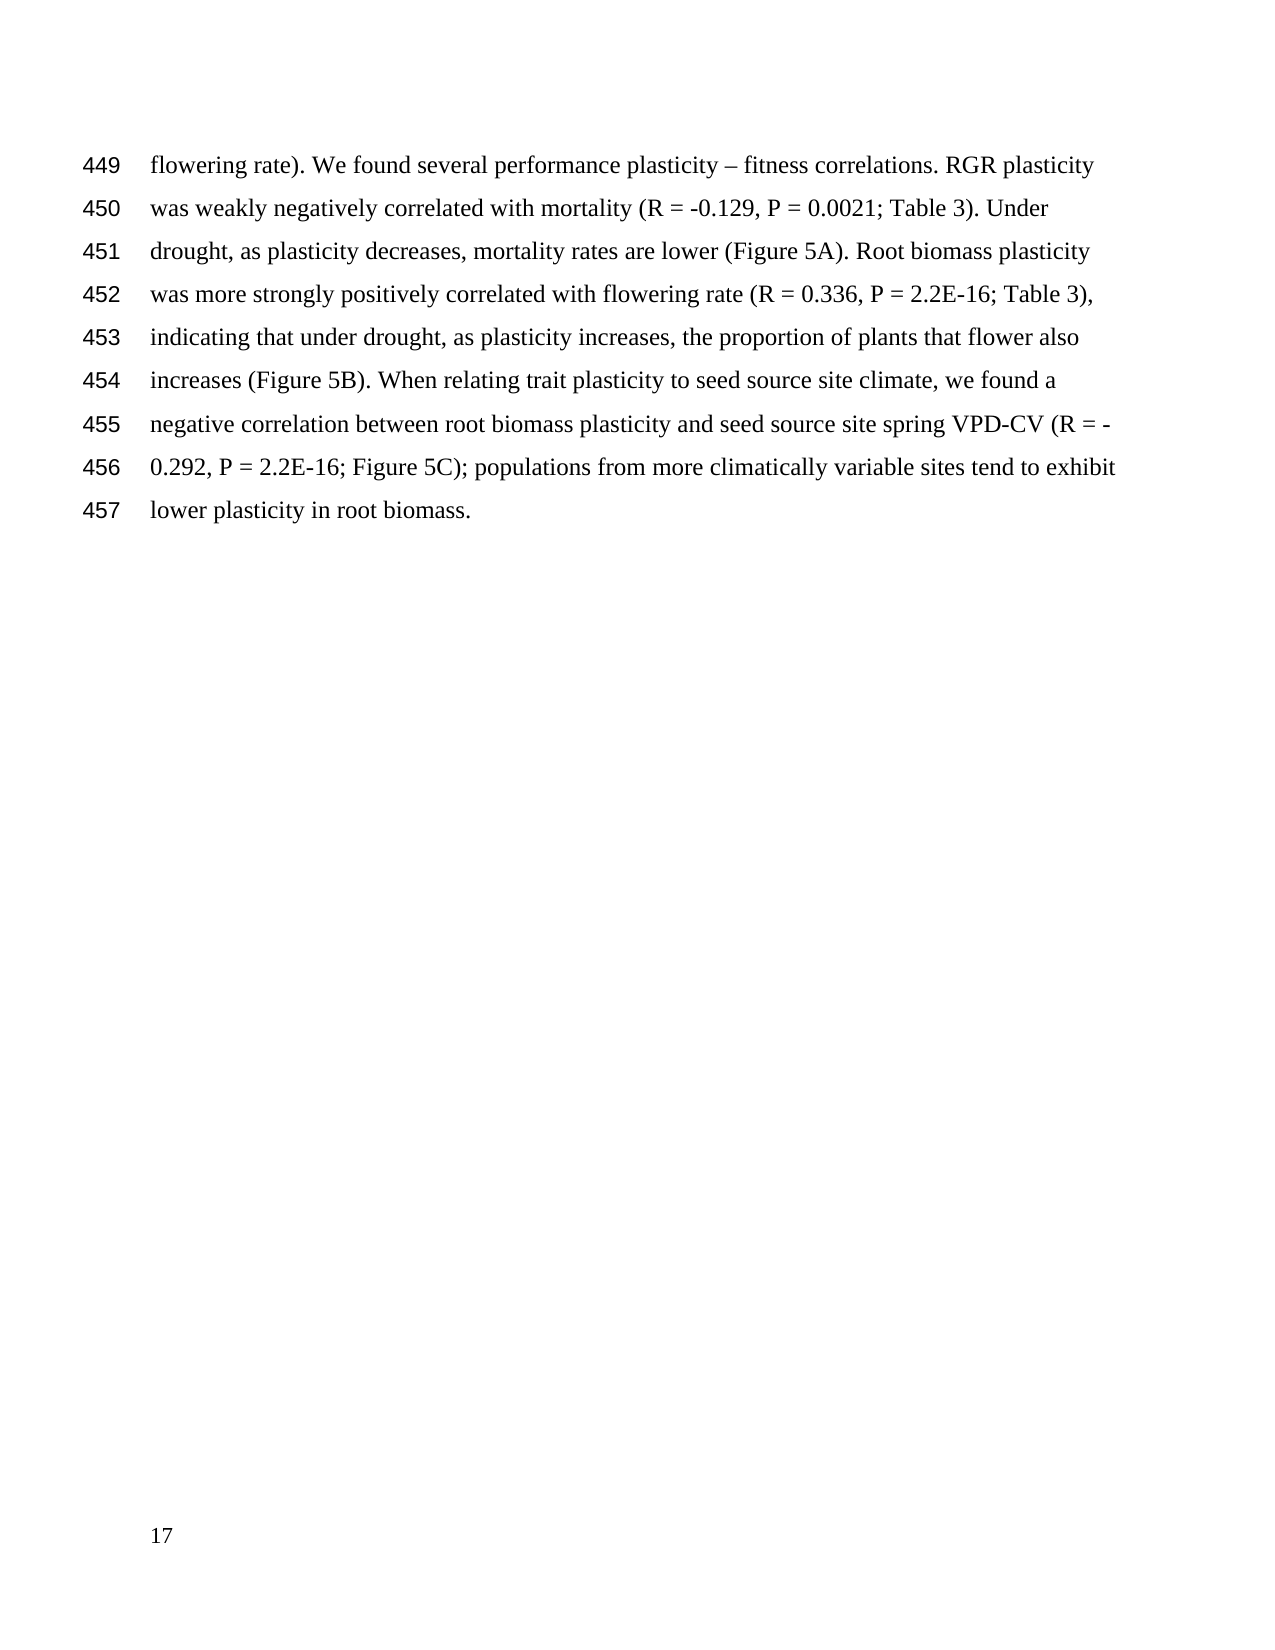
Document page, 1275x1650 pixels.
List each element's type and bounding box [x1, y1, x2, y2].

text [150, 150, 1125, 524]
